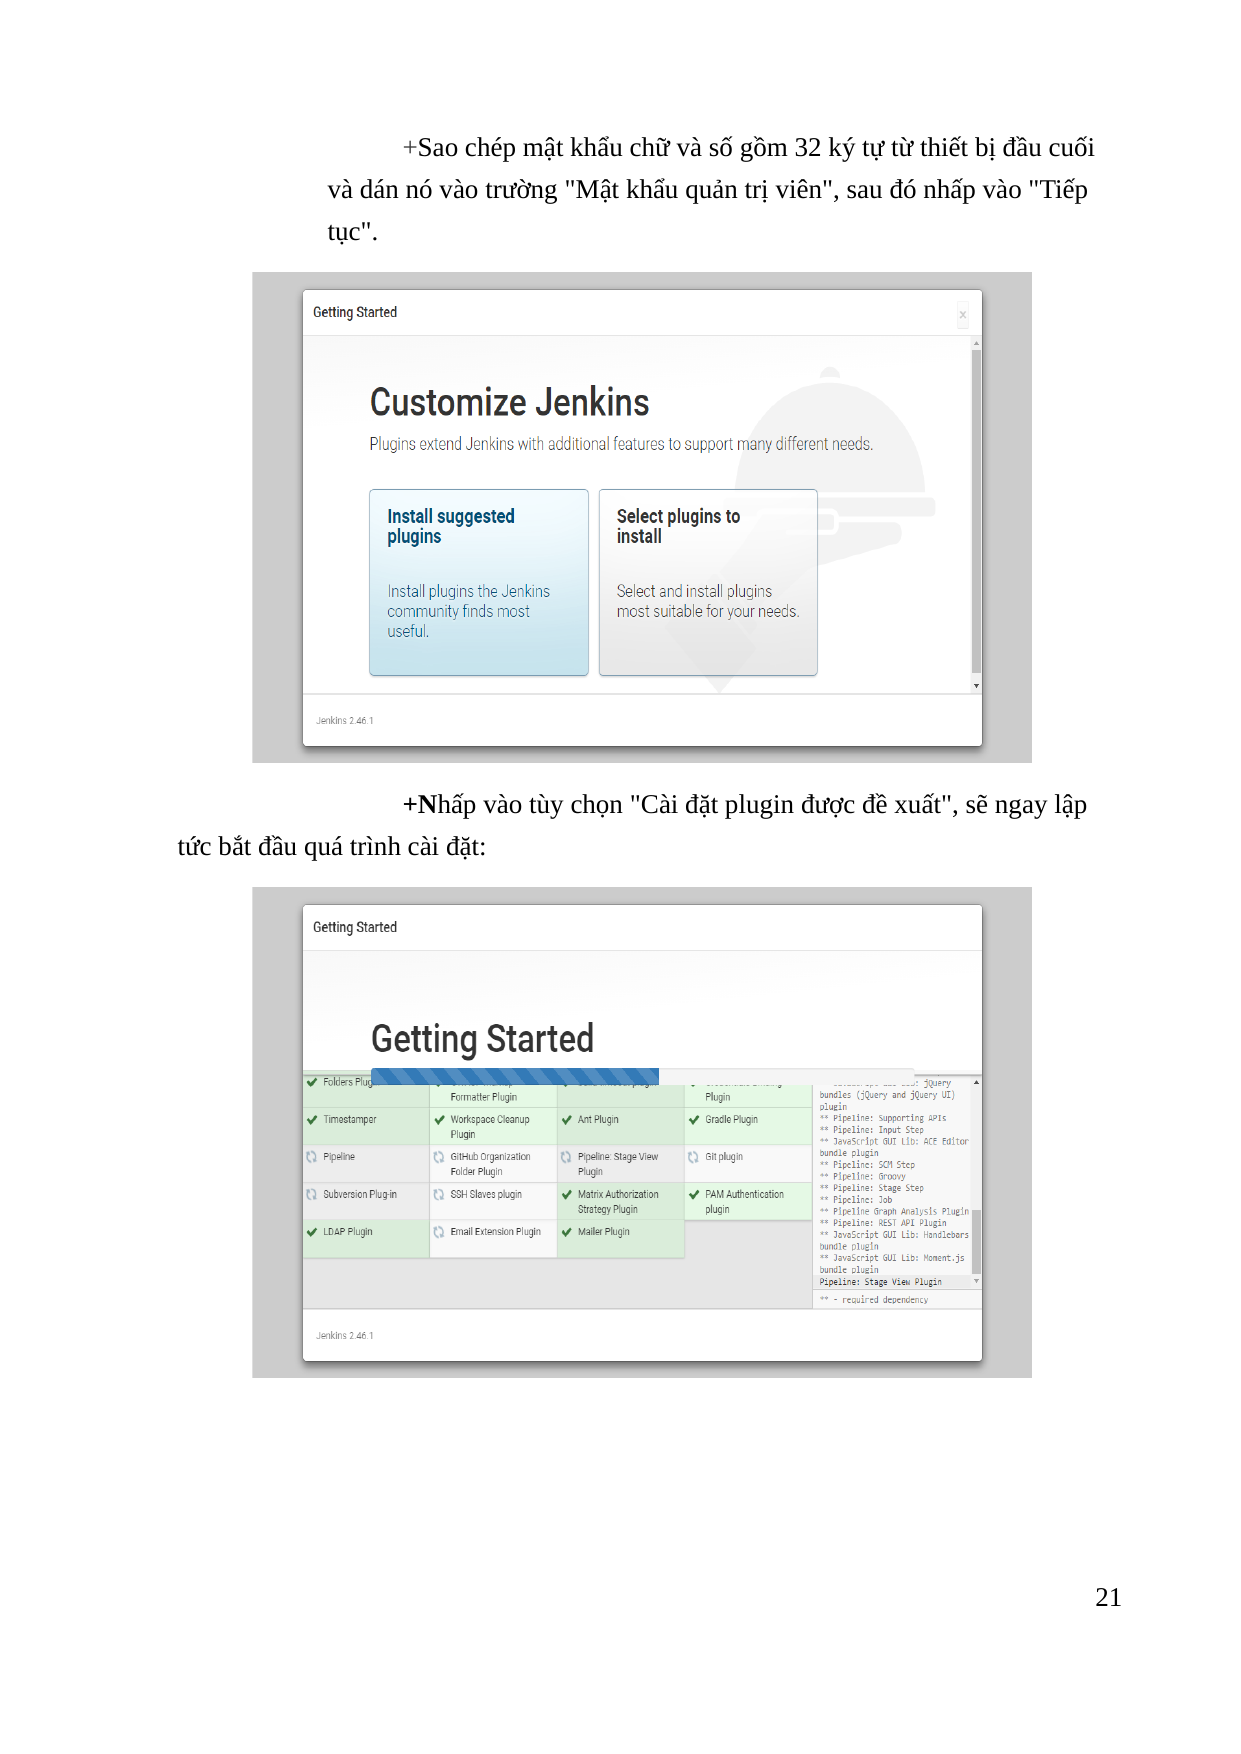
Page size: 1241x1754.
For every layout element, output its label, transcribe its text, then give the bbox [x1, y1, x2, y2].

picture [252, 887, 1032, 1378]
picture [252, 272, 1032, 763]
text +Sao chép mật khẩu chữ và số gồm 32 ký tự từ thiết bị đầu cuối và dán nó vào trường "Mật khẩu quản trị viên", sau đó nhấp vào "Tiếp tục". [327, 131, 1122, 246]
text +Nhấp vào tùy chọn "Cài đặt plugin được đề xuất", sẽ ngay lập tức bắt đầu quá trình cài đặt: [177, 788, 1122, 861]
